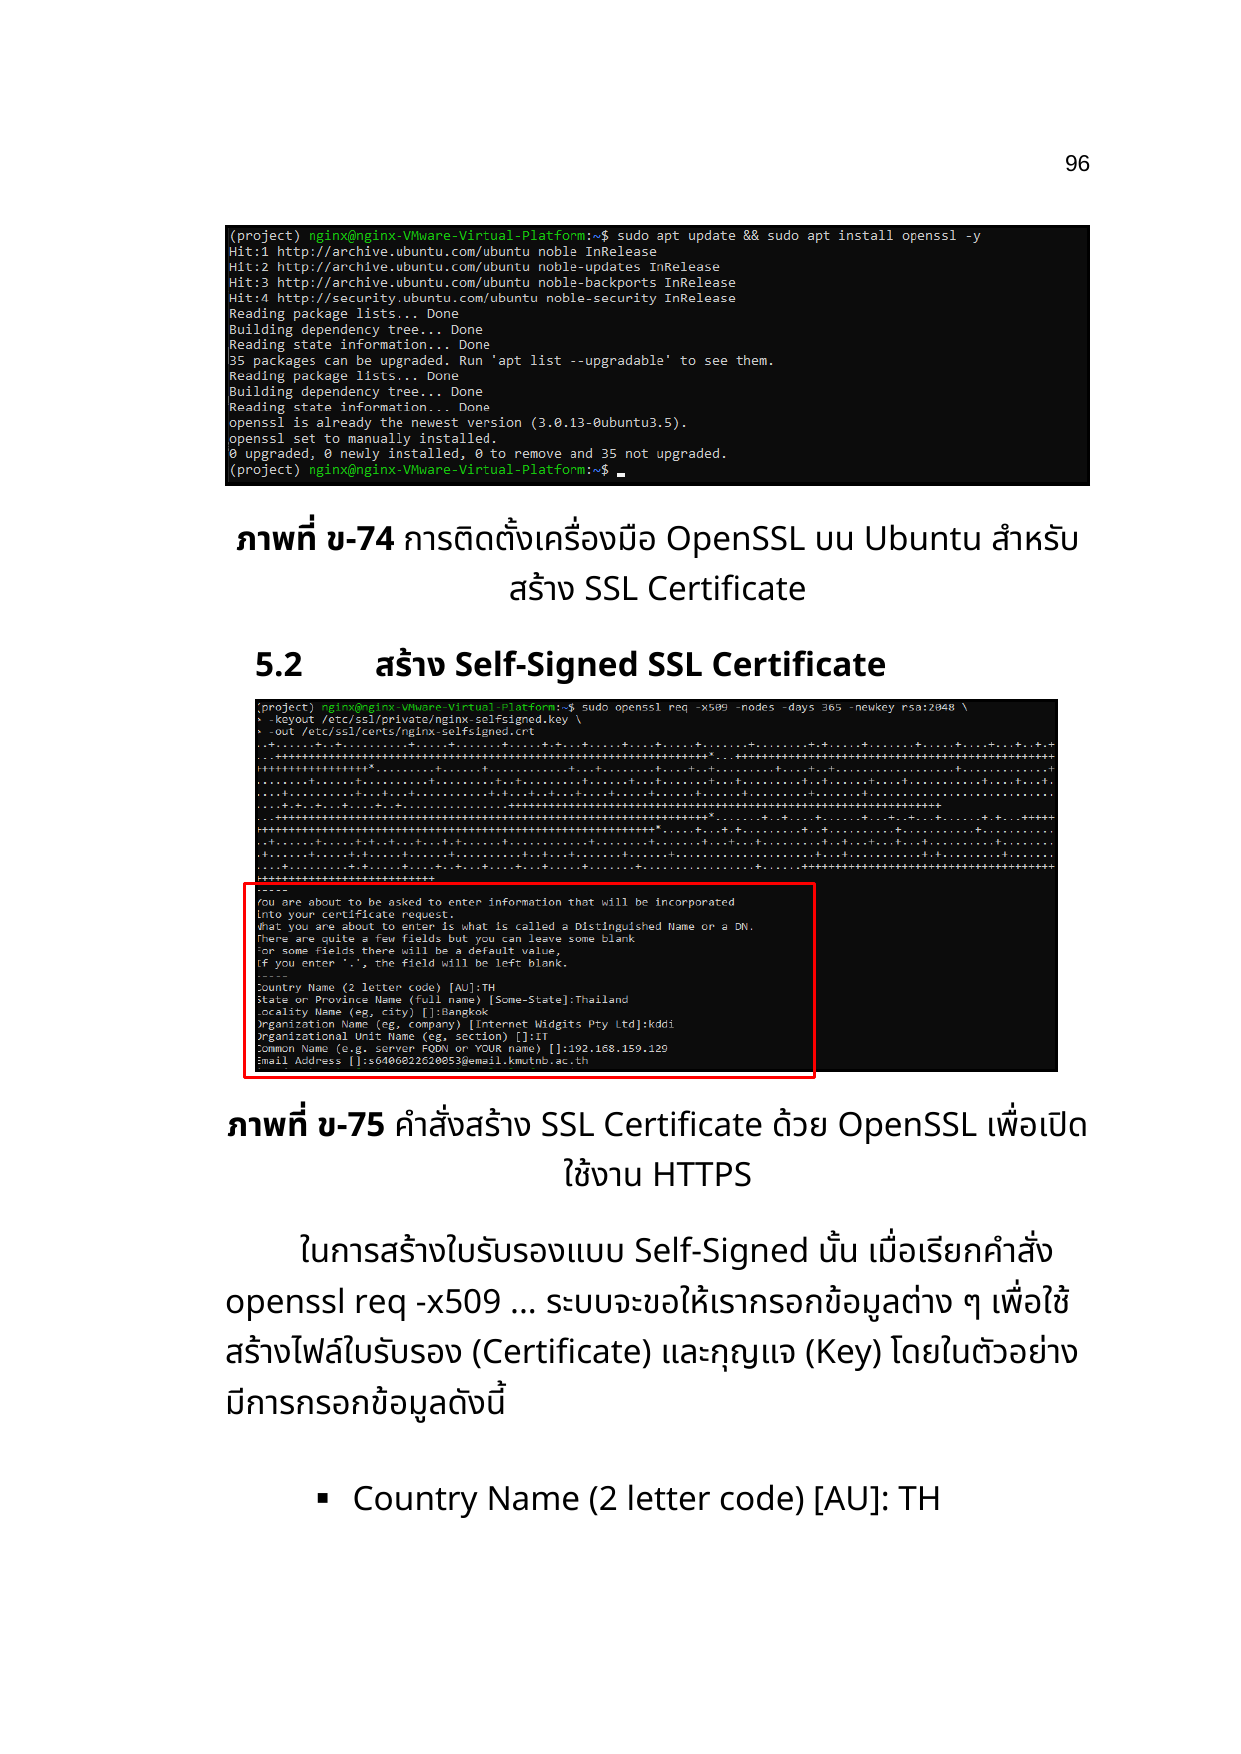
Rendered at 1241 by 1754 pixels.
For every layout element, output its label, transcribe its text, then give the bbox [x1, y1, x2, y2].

list Country Name (2 letter code) [AU]: TH [315, 1474, 1090, 1520]
picture [228, 228, 1087, 482]
picture [258, 702, 1055, 1069]
picture [258, 885, 813, 1069]
list สร้าง Self-Signed SSL Certificate [255, 641, 1090, 691]
text ในการสร้างใบรับรองแบบ Self-Signed นั้น เมื่อเรียกคำสั่ง openssl req -x509 ... ระบบจะขอให้เรากรอกข้อมูลต่าง ๆ เพื่อใช้สร้างไฟล์ใบรับรอง (Certificate) และกุญแจ (Key) โดยในตัวอย่างมีการกรอกข้อมูลดังนี้ [225, 1227, 1090, 1429]
